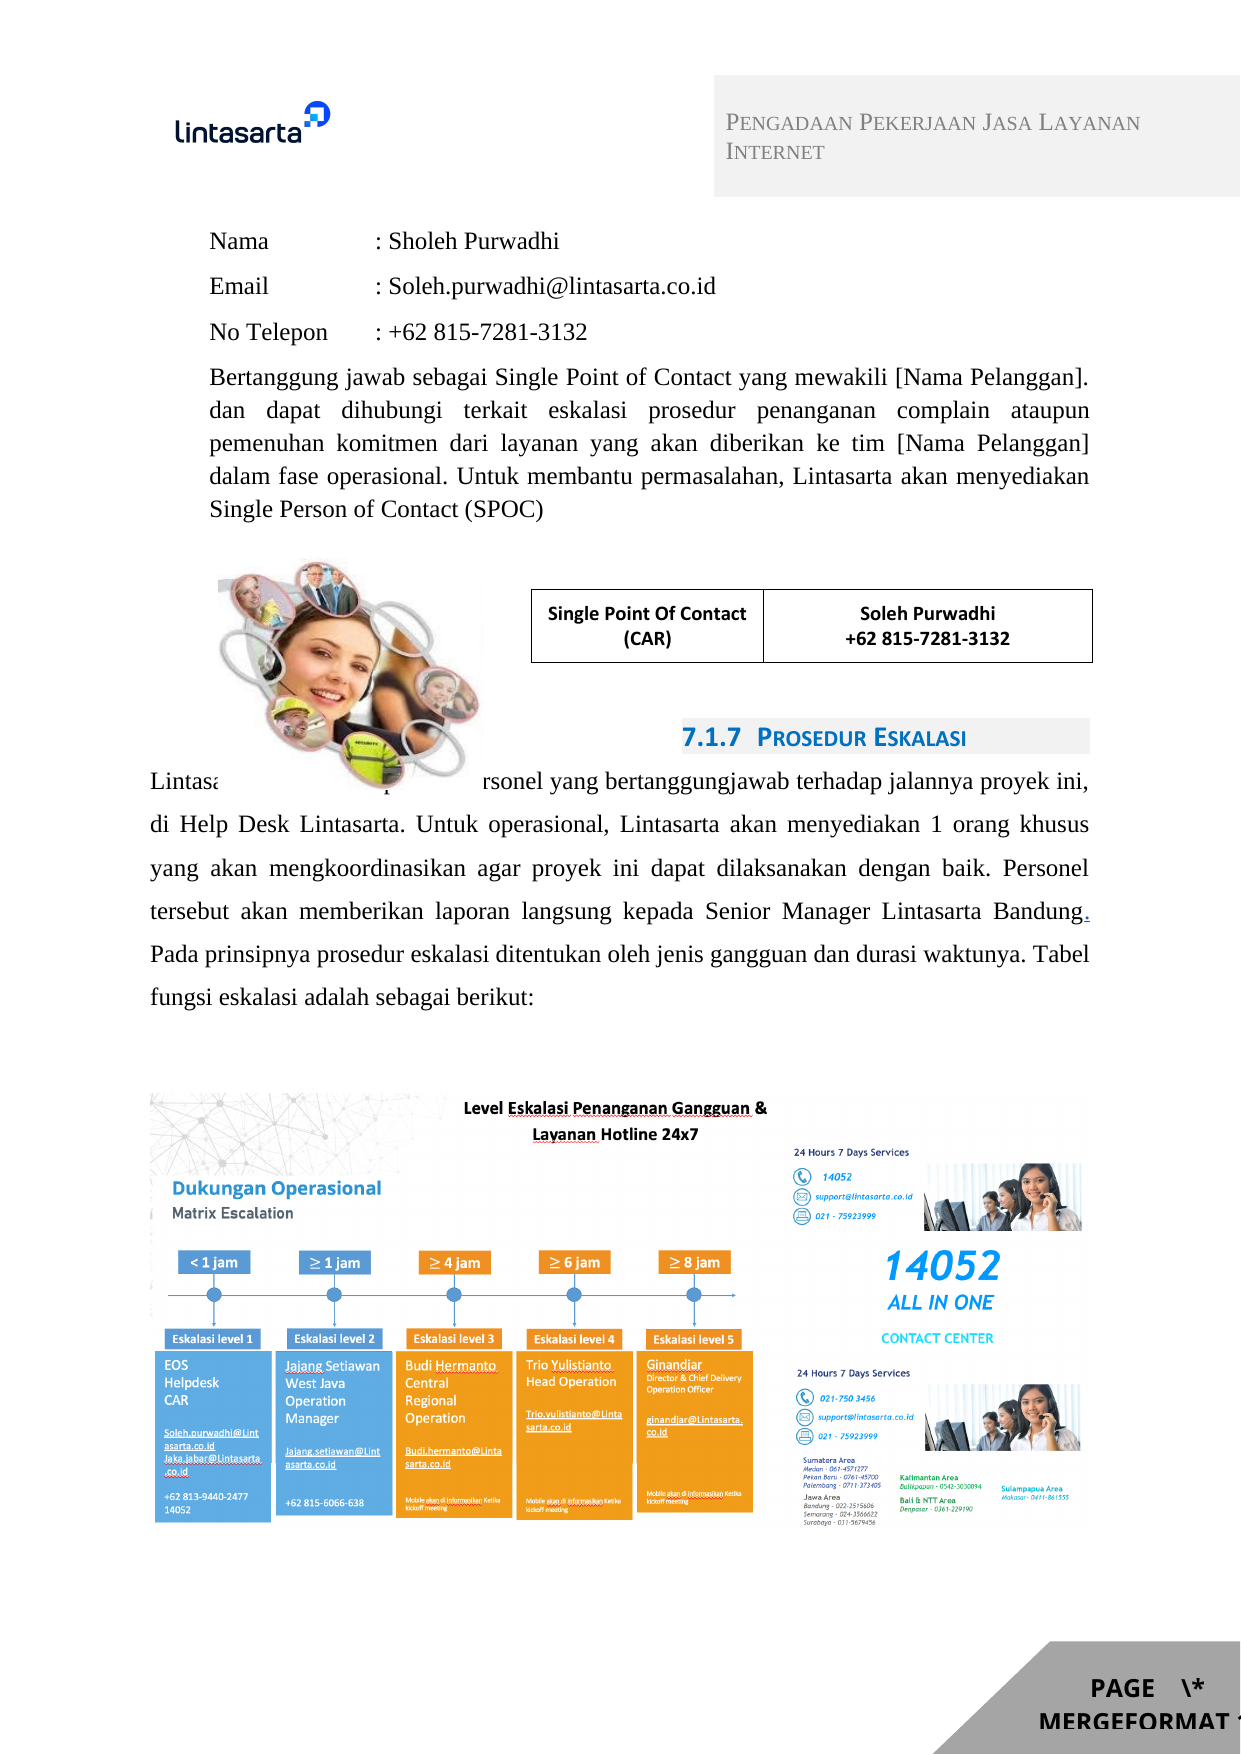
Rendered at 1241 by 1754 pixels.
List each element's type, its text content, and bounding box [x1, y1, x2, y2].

text No Telepon : +62 815-7281-3132 [209, 317, 1090, 346]
picture [150, 75, 356, 169]
text Lintasarta akan menempatkan Personel yang bertanggungjawab terhadap jalannya proyek ini, di Help Desk Lintasarta. Untuk operasional, Lintasarta akan menyediakan 1 orang khusus yang akan mengkoordinasikan agar proyek ini dapat dilaksanakan dengan baik. Personel tersebut akan memberikan laporan langsung kepada Senior Manager Lintasarta Bandung. Pada prinsipnya prosedur eskalasi ditentukan oleh jenis gangguan dan durasi waktunya. Tabel fungsi eskalasi adalah sebagai berikut: [150, 766, 1090, 1011]
subtitle Prosedur Eskalasi [682, 718, 1090, 754]
picture [150, 1093, 1091, 1535]
text Nama : Sholeh Purwadhi [209, 226, 1090, 254]
table_header Soleh Purwadhi +62 815-7281-3132 [764, 590, 1092, 662]
text Email : Soleh.purwadhi@lintasarta.co.id [209, 271, 1090, 300]
table_header Single Point Of Contact (CAR) [532, 590, 763, 662]
picture [217, 558, 484, 790]
text Bertanggung jawab sebagai Single Point of Contact yang mewakili [Nama Pelanggan]. dan dapat dihubungi terkait eskalasi prosedur penanganan complain ataupun pemenuhan komitmen dari layanan yang akan diberikan ke tim [Nama Pelanggan] dalam fase operasional. Untuk membantu permasalahan, Lintasarta akan menyediakan Single Person of Contact (SPOC) [209, 362, 1090, 523]
